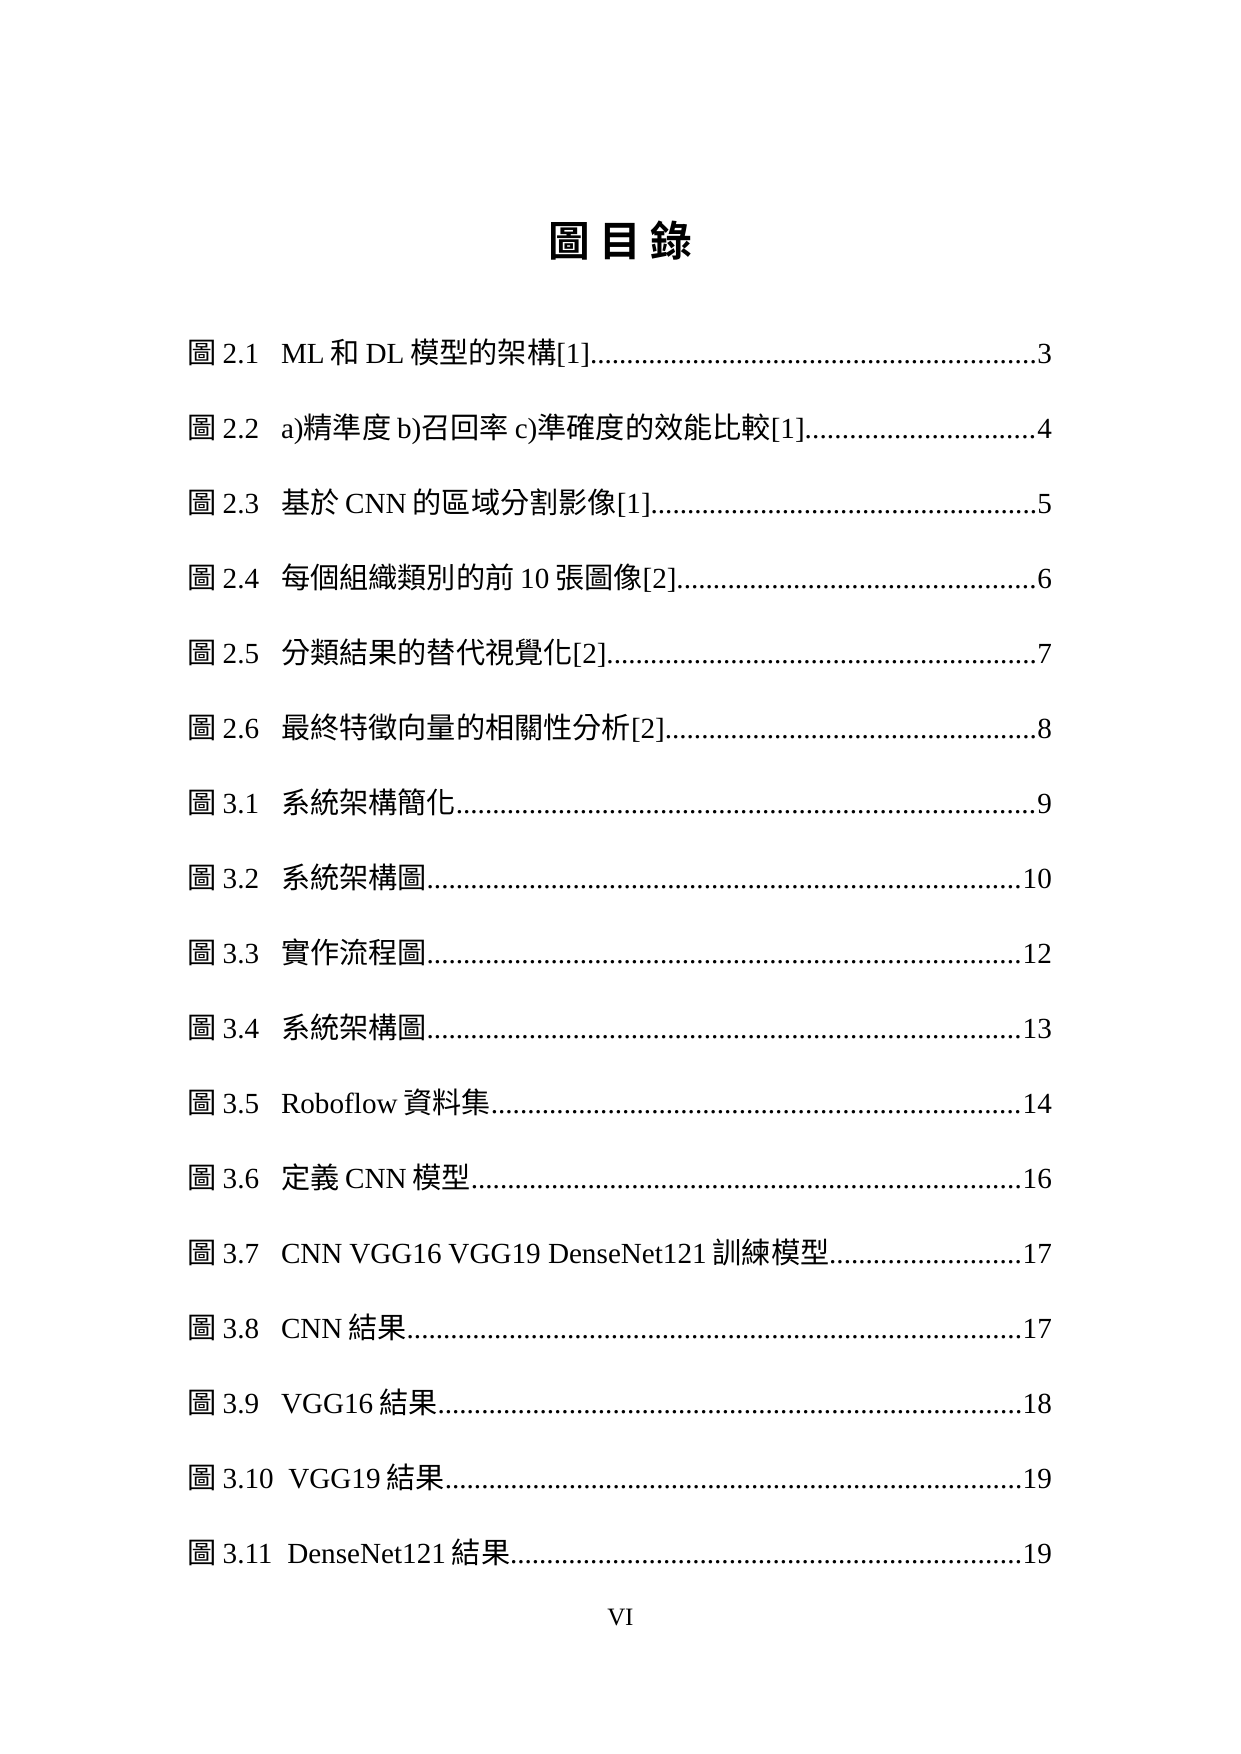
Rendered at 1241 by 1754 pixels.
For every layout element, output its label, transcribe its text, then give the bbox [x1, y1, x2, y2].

text 圖3.3 實作流程圖 12 [187, 914, 1053, 989]
text 圖3.2 系統架構圖 10 [187, 839, 1053, 914]
text 圖3.10 VGG19結果 19 [187, 1439, 1053, 1514]
text 圖3.6 定義CNN模型 16 [187, 1139, 1053, 1214]
text 圖3.8 CNN結果 17 [187, 1289, 1053, 1364]
text 圖2.1 ML和DL模型的架構[1] 3 [187, 314, 1053, 389]
text 圖3.4 系統架構圖 13 [187, 989, 1053, 1064]
text 圖2.4 每個組織類別的前10張圖像[2] 6 [187, 539, 1053, 614]
text 圖3.7 CNN VGG16 VGG19 DenseNet121訓練模型 17 [187, 1214, 1053, 1289]
text 圖2.5 分類結果的替代視覺化[2] 7 [187, 614, 1053, 689]
text 圖2.3 基於CNN的區域分割影像[1] 5 [187, 464, 1053, 539]
text 圖3.5 Roboflow資料集 14 [187, 1064, 1053, 1139]
text 圖3.1 系統架構簡化 9 [187, 764, 1053, 839]
text 圖2.2 a)精準度b)召回率c)準確度的效能比較[1] 4 [187, 389, 1053, 464]
subtitle 圖 目 錄 [187, 201, 1053, 276]
text 圖2.6 最終特徵向量的相關性分析[2] 8 [187, 689, 1053, 764]
text 圖3.11 DenseNet121結果 19 [187, 1514, 1053, 1589]
text 圖3.9 VGG16結果 18 [187, 1364, 1053, 1439]
